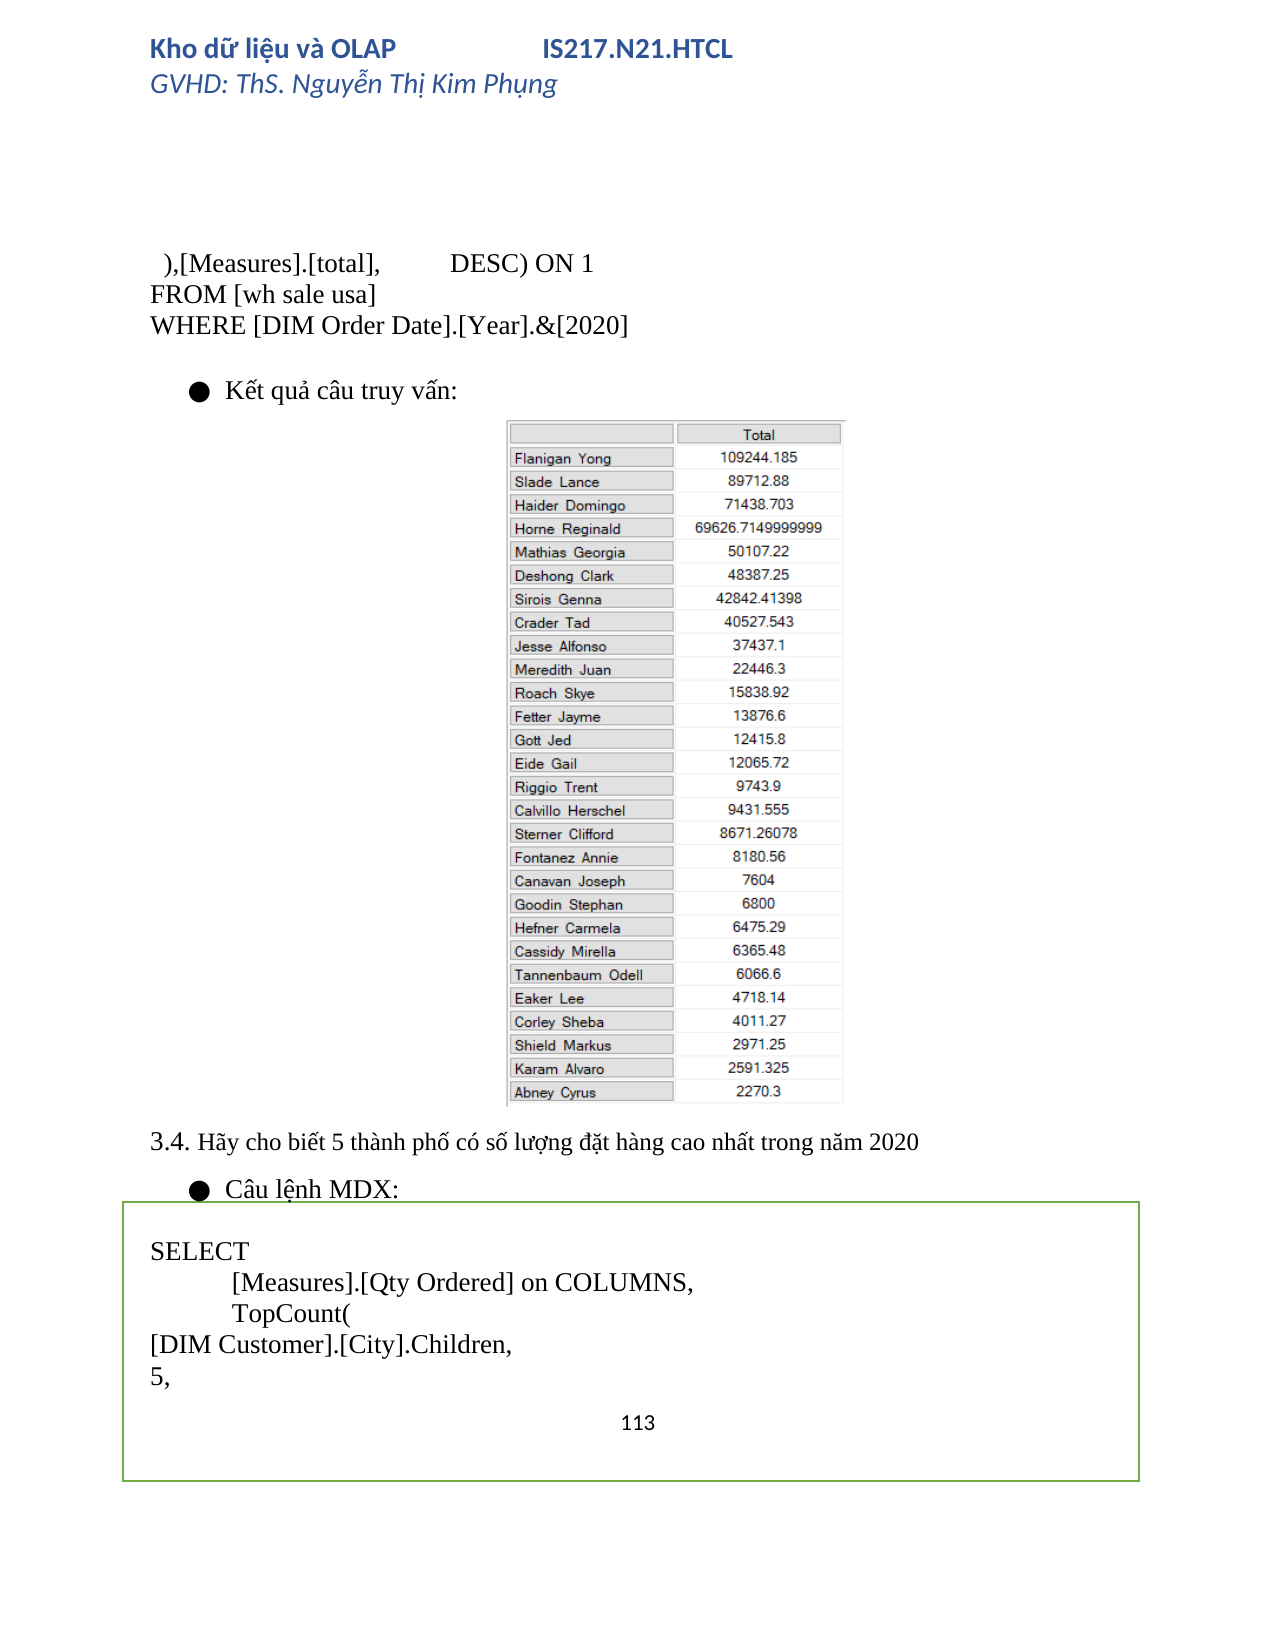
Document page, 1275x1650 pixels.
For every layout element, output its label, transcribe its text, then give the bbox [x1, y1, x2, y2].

list Câu lệnh MDX: [187, 1158, 1125, 1214]
text [Measures].[Qty Ordered] on COLUMNS, [150, 1266, 1125, 1297]
text SELECT [150, 1235, 1125, 1266]
text WHERE [DIM Order Date].[Year].&[2020] [150, 309, 1125, 341]
text FROM [wh sale usa] [150, 278, 1125, 309]
text 5, [150, 1360, 1125, 1391]
list Kết quả câu truy vấn: [187, 359, 1125, 415]
text [DIM Customer].[City].Children, [150, 1328, 1125, 1360]
subtitle 3.4. Hãy cho biết 5 thành phố có số lượng đặt hàng cao nhất trong năm 2020 [150, 1125, 1125, 1156]
text TopCount( [150, 1297, 1125, 1328]
picture [503, 419, 847, 1107]
text ),[Measures].[total], DESC) ON 1 [150, 247, 1125, 278]
